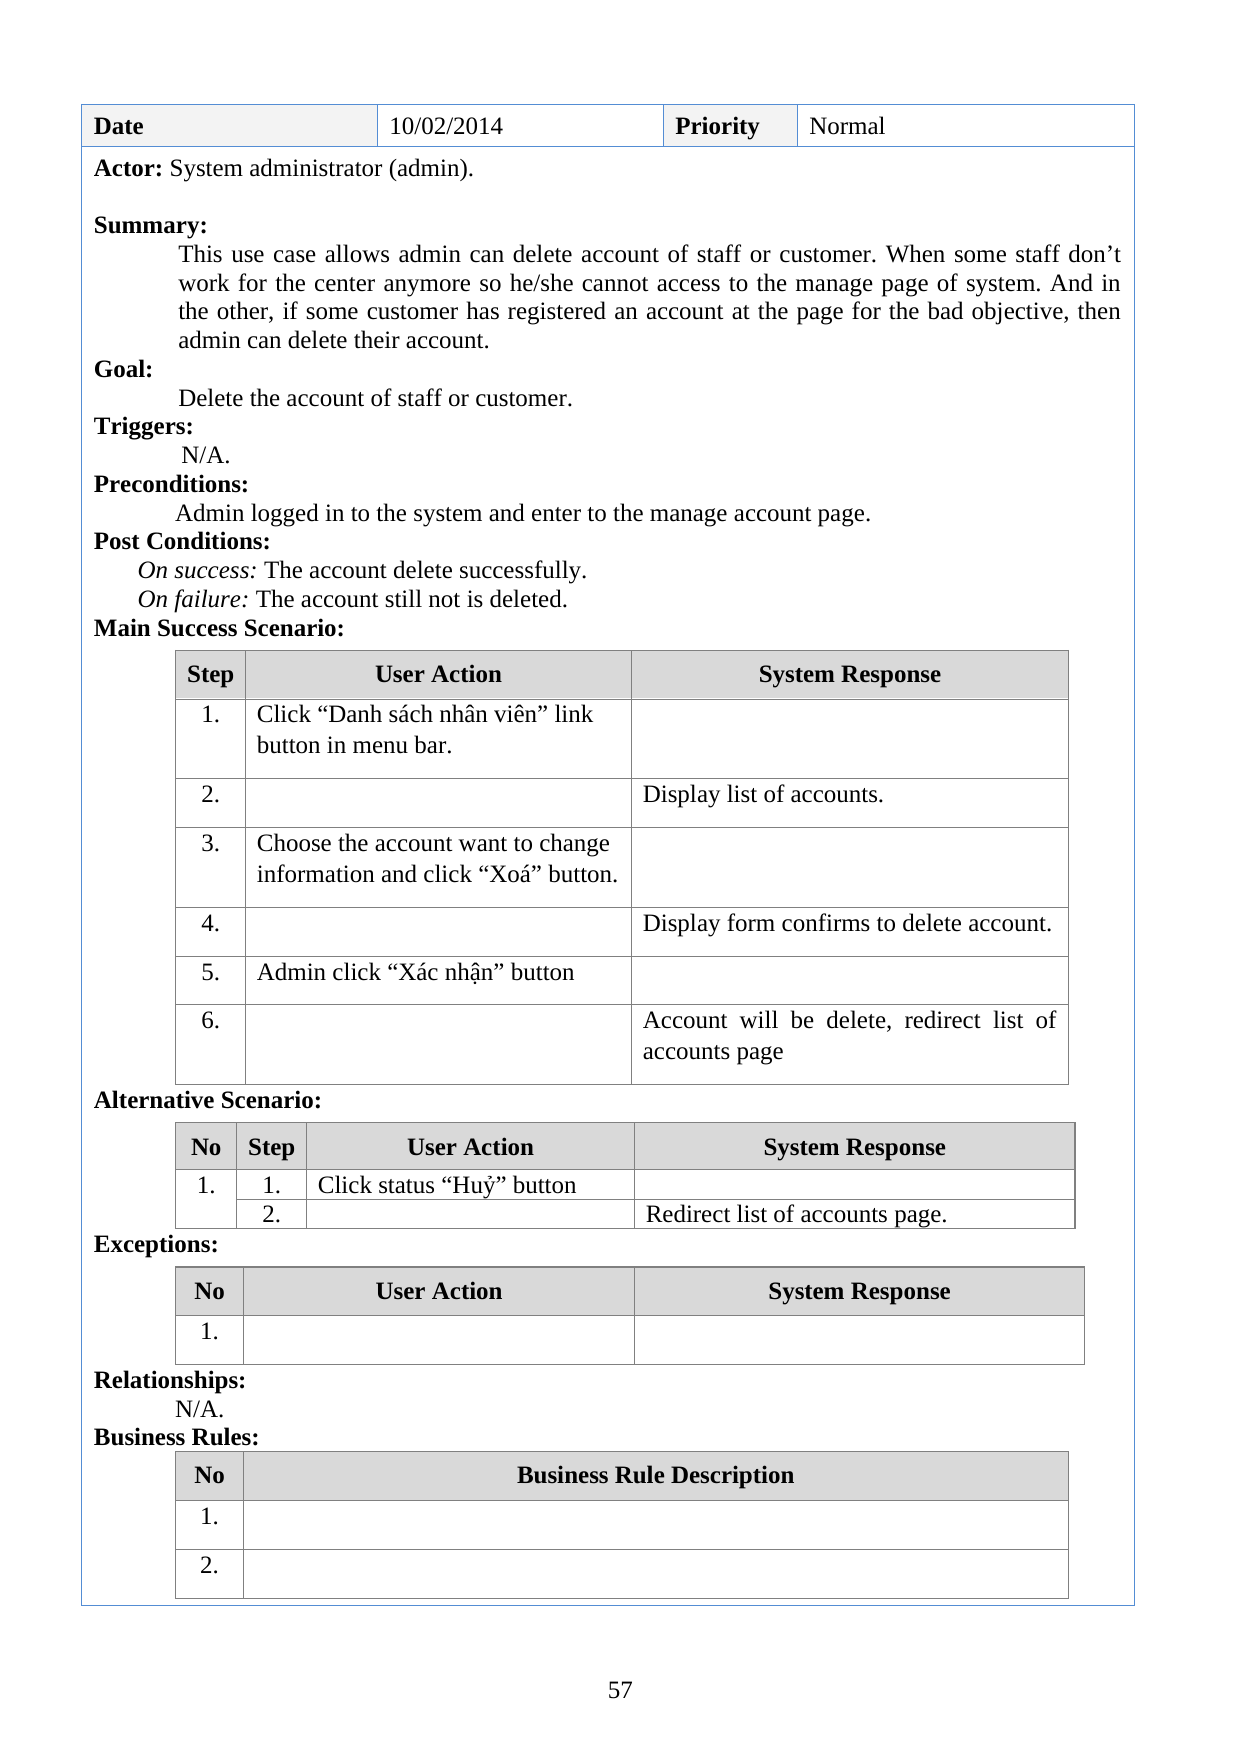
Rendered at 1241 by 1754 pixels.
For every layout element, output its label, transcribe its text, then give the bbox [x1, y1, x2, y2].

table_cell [82, 147, 1134, 1604]
table_cell Priority [664, 105, 797, 146]
table_cell Date [82, 105, 377, 146]
table_cell 10/02/2014 [378, 105, 663, 146]
table_cell Normal [798, 105, 1134, 146]
